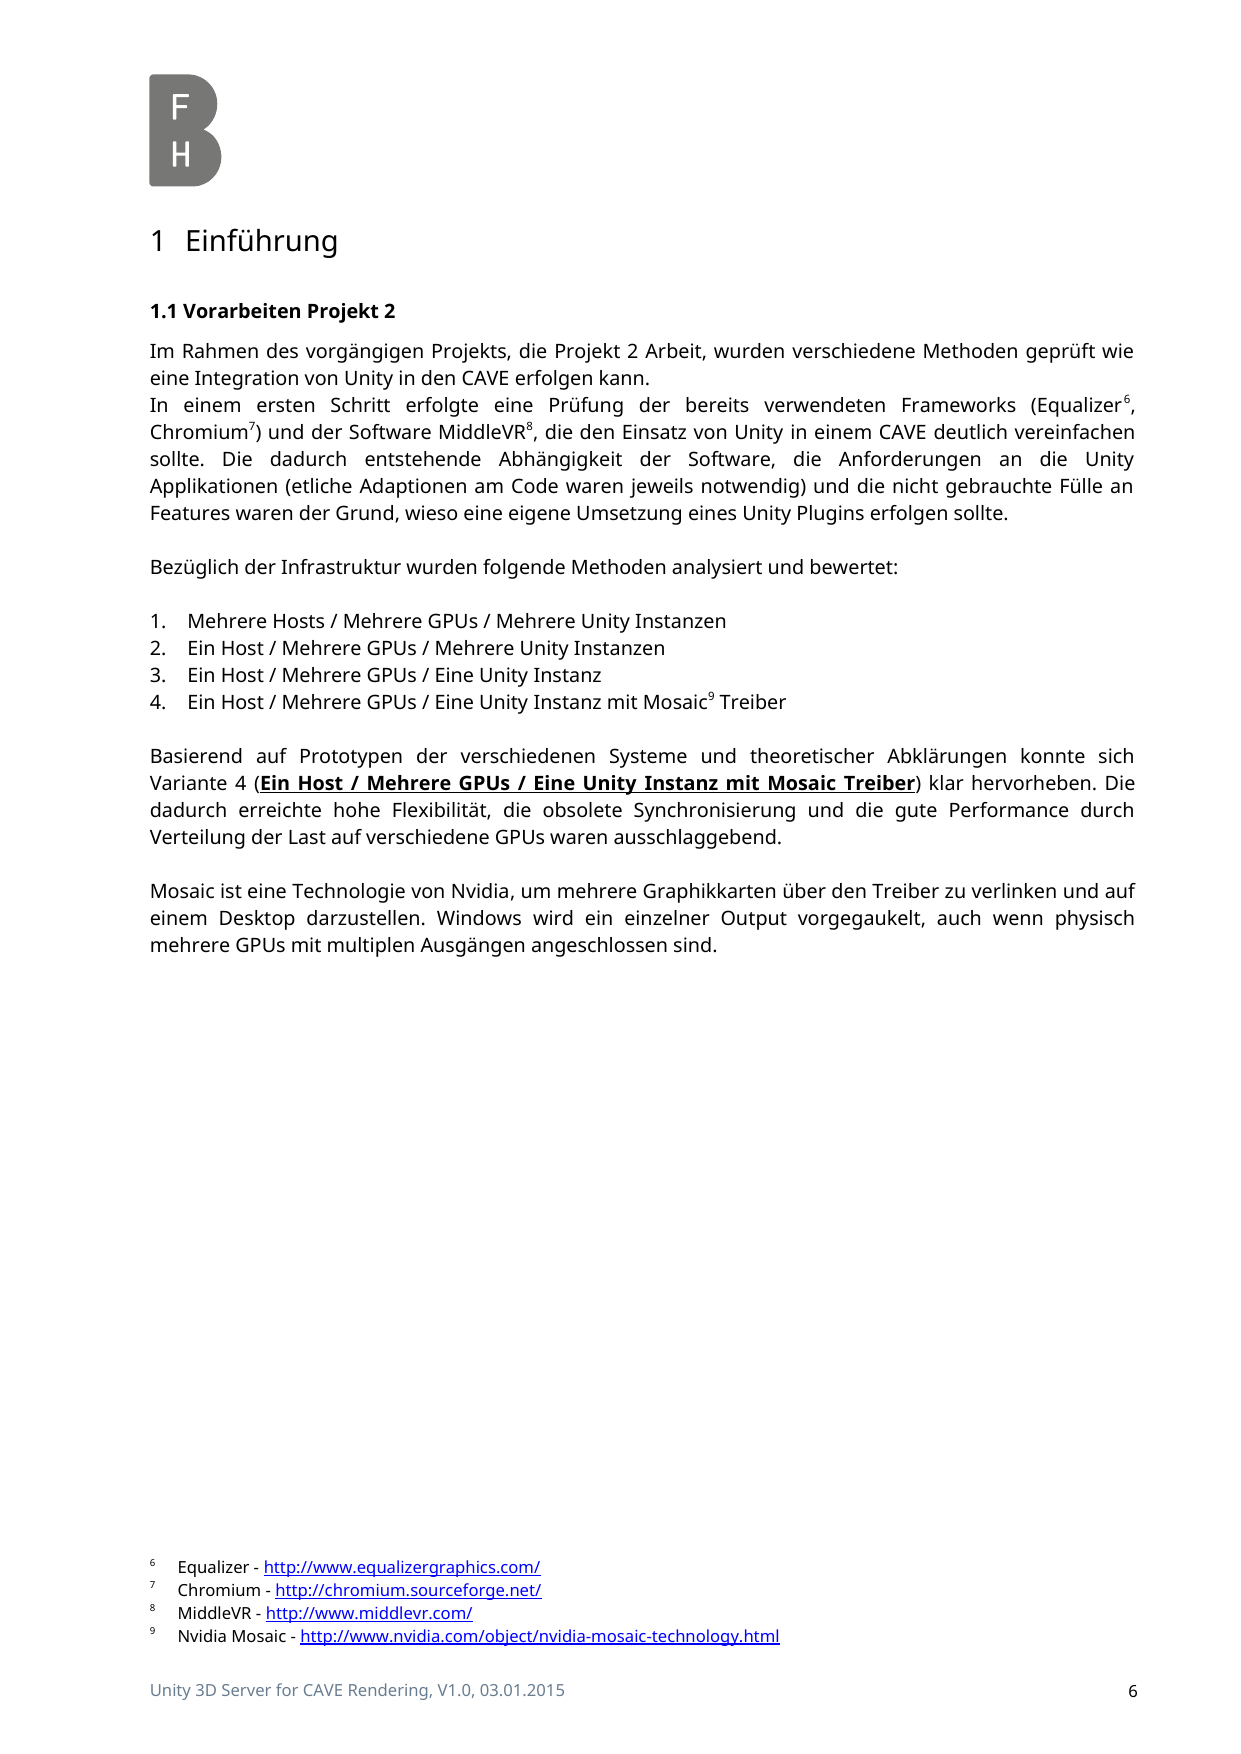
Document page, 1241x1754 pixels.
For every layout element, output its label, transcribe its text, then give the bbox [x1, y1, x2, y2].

list Ein Host / Mehrere GPUs / Eine Unity Instanz [149, 661, 1136, 688]
list Ein Host / Mehrere GPUs / Eine Unity Instanz mit Mosaic Treiber [149, 688, 1136, 715]
text In einem ersten Schritt erfolgte eine Prüfung der bereits verwendeten Frameworks (Equalizer, Chromium) und der Software MiddleVR, die den Einsatz von Unity in einem CAVE deutlich vereinfachen sollte. Die dadurch entstehende Abhängigkeit der Software, die Anforderungen an die Unity Applikationen (etliche Adaptionen am Code waren jeweils notwendig) und die nicht gebrauchte Fülle an Features waren der Grund, wieso eine eigene Umsetzung eines Unity Plugins erfolgen sollte. [149, 391, 1136, 526]
text Basierend auf Prototypen der verschiedenen Systeme und theoretischer Abklärungen konnte sich Variante 4 (Ein Host / Mehrere GPUs / Eine Unity Instanz mit Mosaic Treiber) klar hervorheben. Die dadurch erreichte hohe Flexibilität, die obsolete Synchronisierung und die gute Performance durch Verteilung der Last auf verschiedene GPUs waren ausschlaggebend. [149, 742, 1136, 850]
text Im Rahmen des vorgängigen Projekts, die Projekt 2 Arbeit, wurden verschiedene Methoden geprüft wie eine Integration von Unity in den CAVE erfolgen kann. [149, 337, 1136, 391]
subtitle Vorarbeiten Projekt 2 [149, 298, 1136, 325]
text Bezüglich der Infrastruktur wurden folgende Methoden analysiert und bewertet: [149, 553, 1136, 580]
text Mosaic ist eine Technologie von Nvidia, um mehrere Graphikkarten über den Treiber zu verlinken und auf einem Desktop darzustellen. Windows wird ein einzelner Output vorgegaukelt, auch wenn physisch mehrere GPUs mit multiplen Ausgängen angeschlossen sind. [149, 877, 1136, 958]
list Mehrere Hosts / Mehrere GPUs / Mehrere Unity Instanzen [149, 607, 1136, 634]
list Ein Host / Mehrere GPUs / Mehrere Unity Instanzen [149, 634, 1136, 661]
subtitle Einführung [149, 221, 1136, 260]
